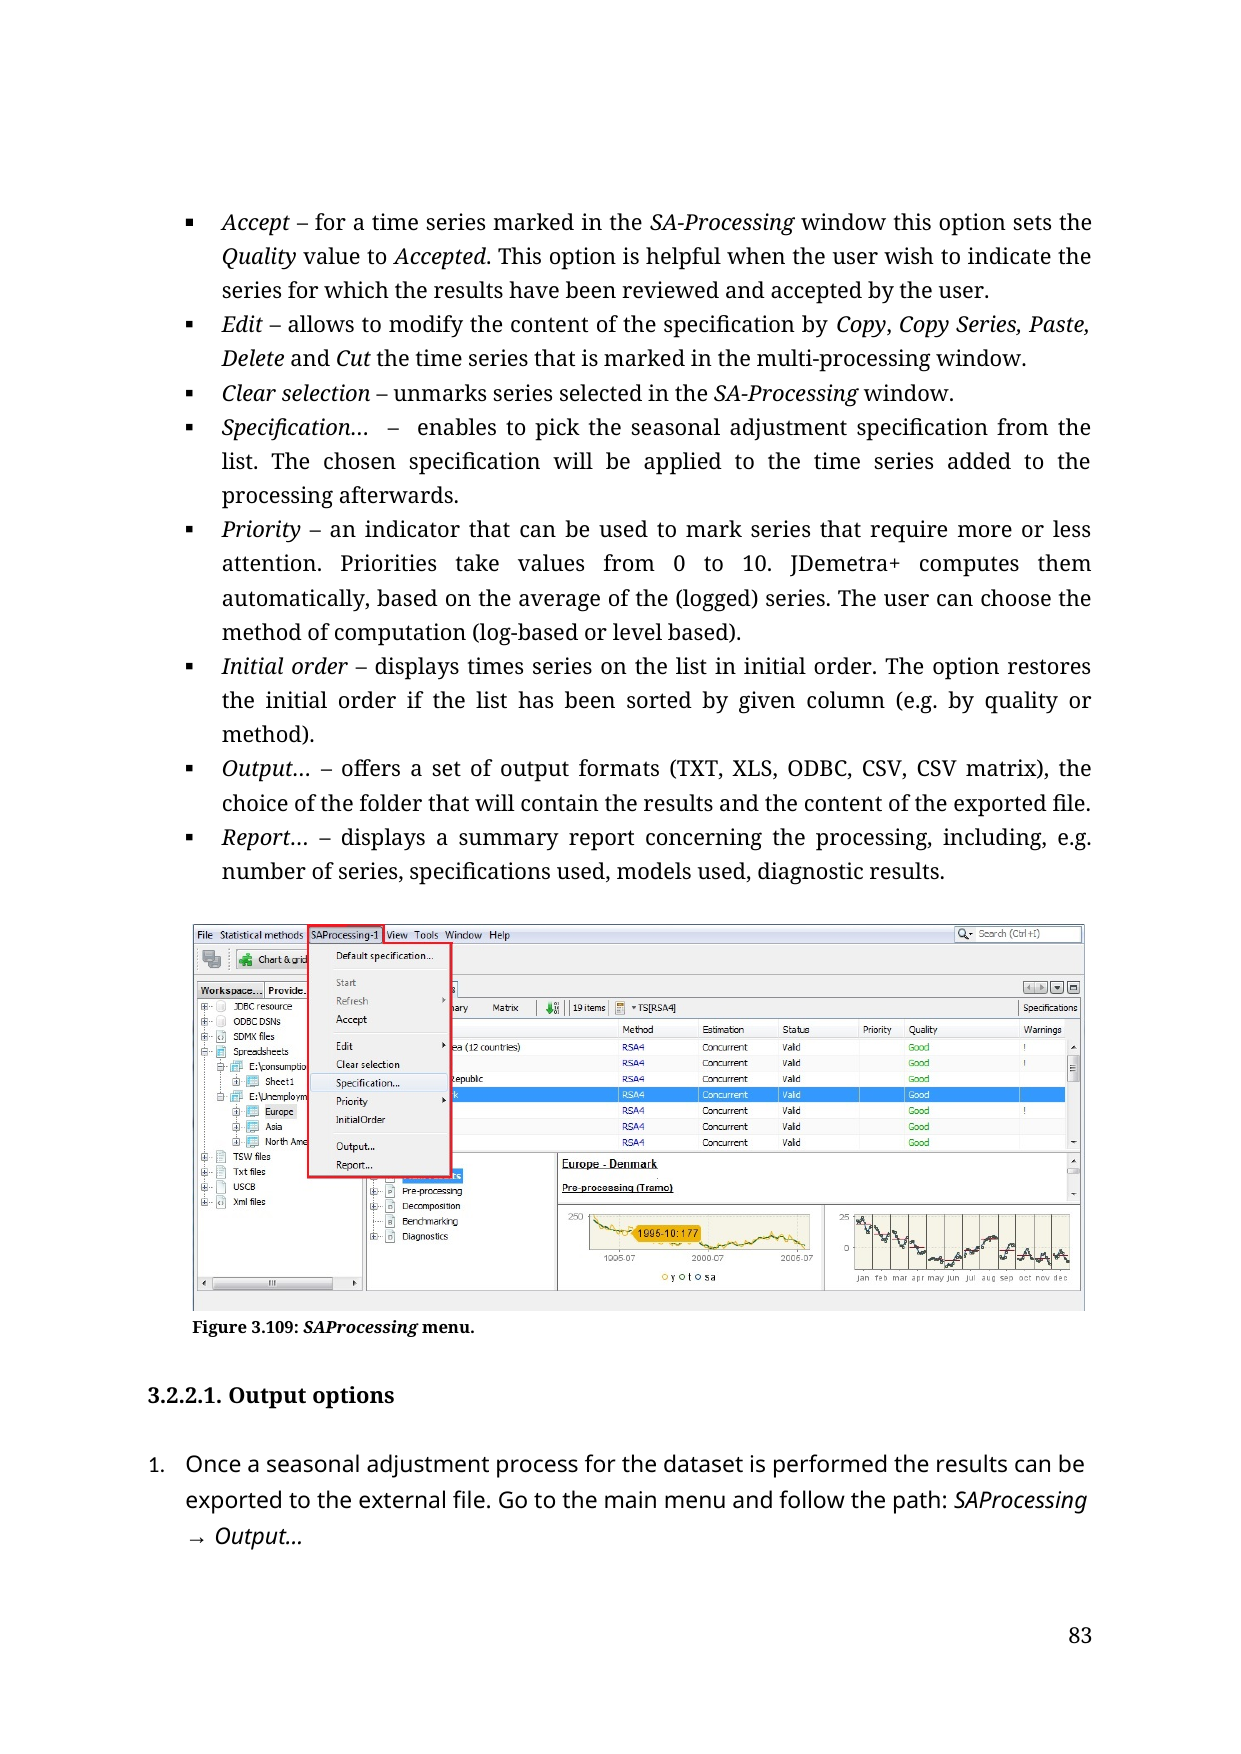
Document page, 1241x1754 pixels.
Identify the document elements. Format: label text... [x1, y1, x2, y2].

list Initial order – displays times series on the list in initial order. The option restores the initial order if the list has been sorted by given column (e.g. by quality or method). [184, 651, 1092, 749]
list Once a seasonal adjustment process for the dataset is performed the results can be exported to the external file. Go to the main menu and follow the path: SAProcessing → Output… [148, 1448, 1092, 1551]
list Edit – allows to modify the content of the specification by Copy, Copy Series, Paste, Delete and Cut the time series that is marked in the multi-processing window. [184, 309, 1092, 373]
list Clear selection – unmarks series selected in the SA-Processing window. [184, 378, 1092, 407]
picture [192, 924, 1085, 1311]
subtitle Output options [148, 1379, 1092, 1409]
list Accept – for a time series marked in the SA-Processing window this option sets the Quality value to Accepted. This option is helpful when the user wish to indicate the series for which the results have been reviewed and accepted by the user. [184, 207, 1092, 305]
list Specification… – enables to pick the seasonal adjustment specification from the list. The chosen specification will be applied to the time series added to the processing afterwards. [184, 412, 1092, 510]
list Priority – an indicator that can be used to mark series that require more or less attention. Priorities take values from 0 to 10. JDemetra+ computes them automatically, based on the average of the (logged) series. The user can choose the method of computation (log-based or level based). [184, 514, 1092, 647]
list Report… – displays a summary report concerning the processing, including, e.g. number of series, specifications used, models used, diagnostic results. [184, 822, 1092, 886]
list Output… – offers a set of output formats (TXT, XLS, ODBC, CSV, CSV matrix), the choice of the folder that will contain the results and the content of the exported file. [184, 753, 1092, 817]
